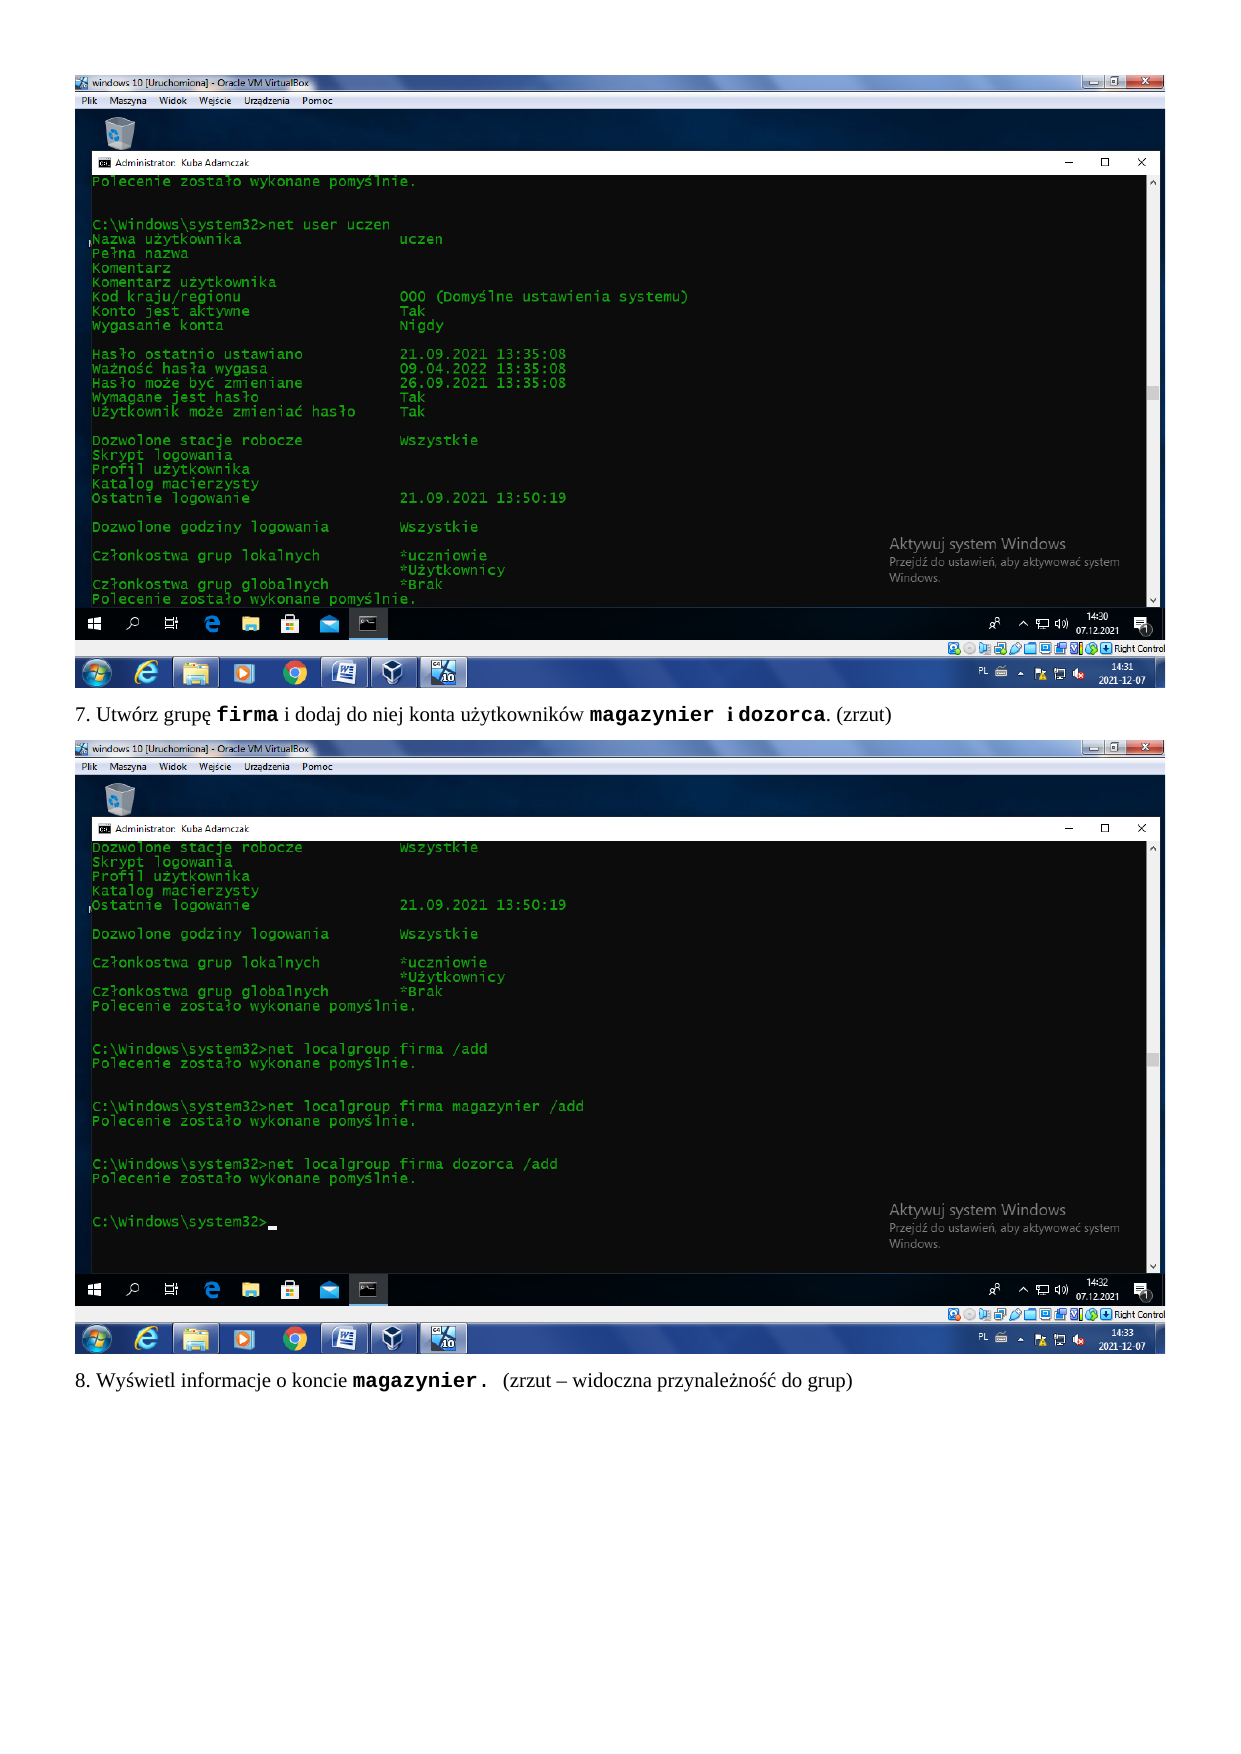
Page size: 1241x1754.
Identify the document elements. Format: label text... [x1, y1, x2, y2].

text 7. Utwórz grupę firma i dodaj do niej konta użytkowników magazynier i dozorca. (zrzut) [75, 702, 1165, 728]
text 8. Wyświetl informacje o koncie magazynier. (zrzut – widoczna przynależność do grup) [75, 1368, 1165, 1394]
picture [75, 740, 1166, 1354]
picture [75, 75, 1166, 688]
